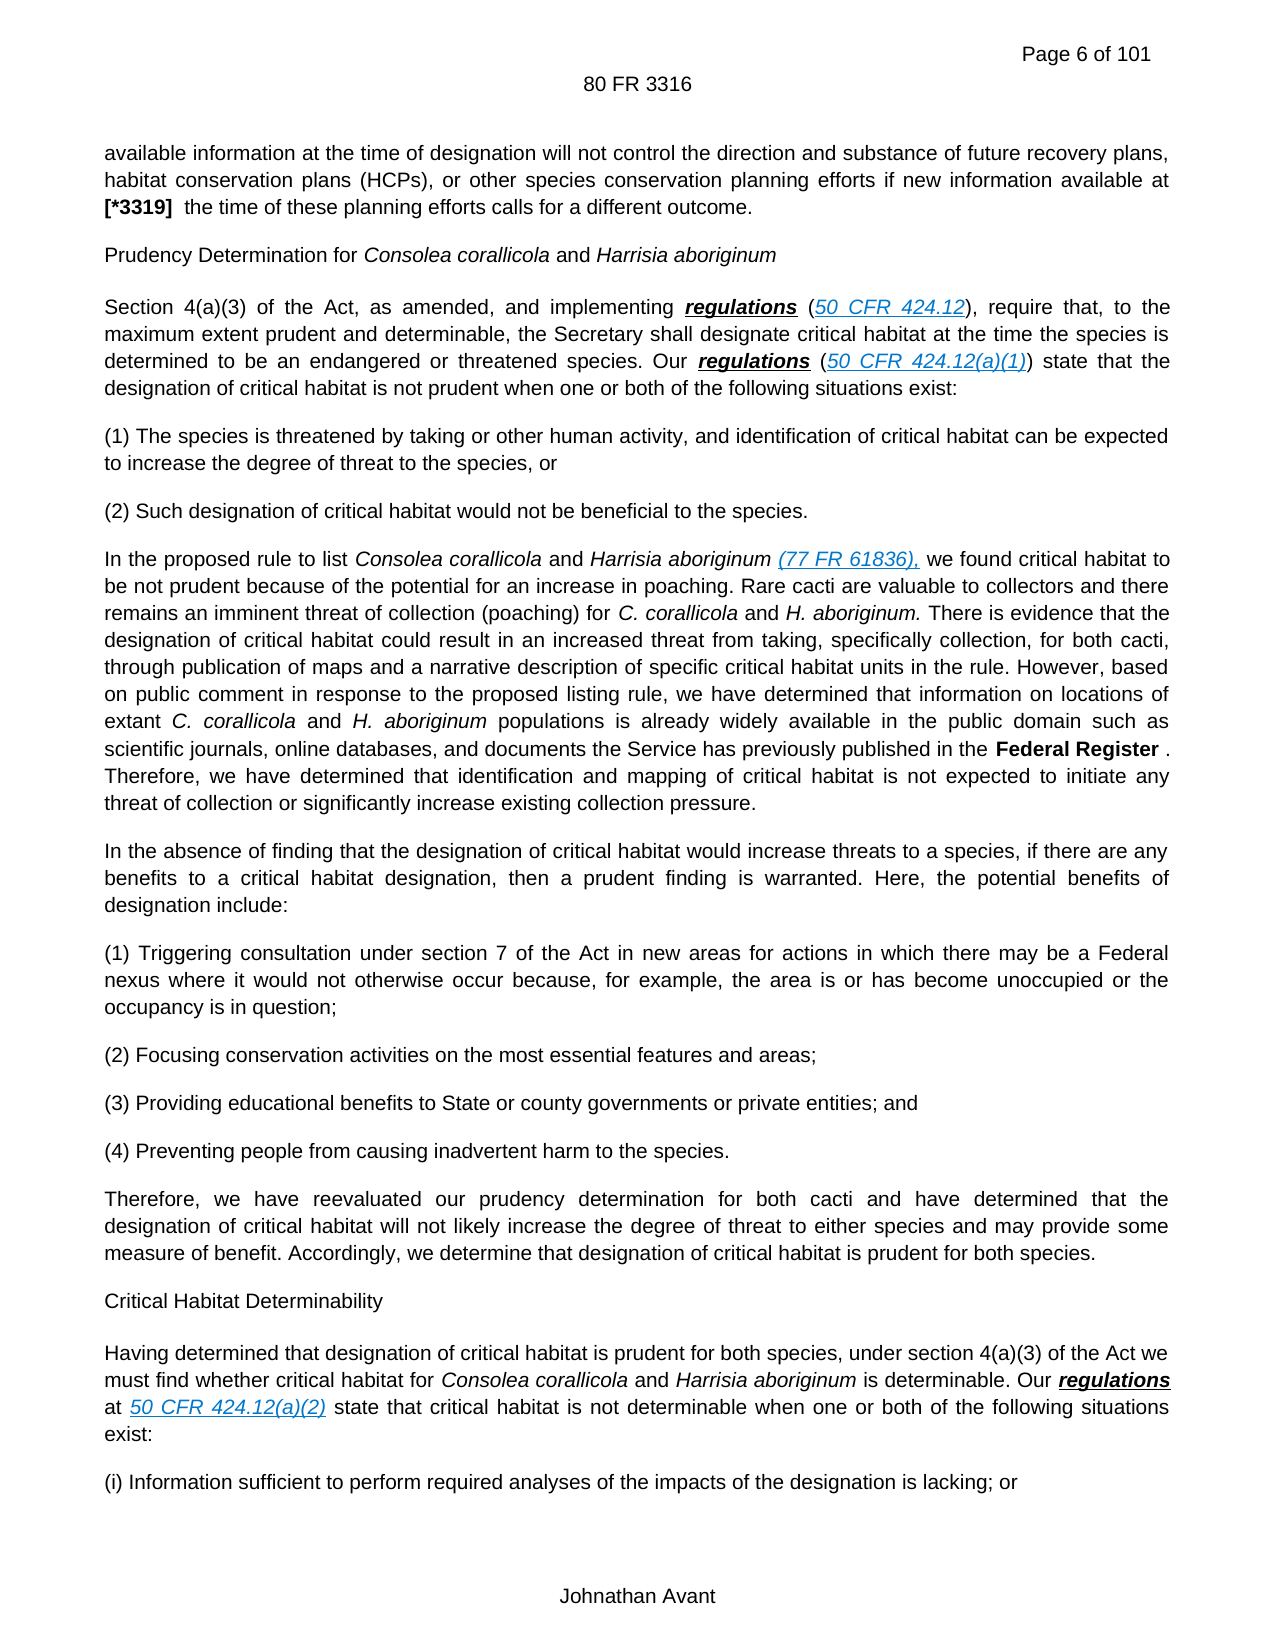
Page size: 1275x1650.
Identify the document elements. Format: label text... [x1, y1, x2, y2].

text In the absence of finding that the designation of critical habitat would increase threats to a species, if there are any benefits to a critical habitat designation, then a prudent finding is warranted. Here, the potential benefits of designation include: [104, 835, 1171, 917]
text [104, 137, 1171, 219]
text (2) Such designation of critical habitat would not be beneficial to the species. [104, 496, 1171, 523]
text (1) The species is threatened by taking or other human activity, and identification of critical habitat can be expected to increase the degree of threat to the species, or [104, 421, 1171, 475]
text (2) Focusing conservation activities on the most essential features and areas; [104, 1039, 1171, 1067]
text (3) Providing educational benefits to State or county governments or private entities; and [104, 1087, 1171, 1114]
text In the proposed rule to list Consolea corallicola and Harrisia aboriginum (77 FR 61836), we found critical habitat to be not prudent because of the potential for an increase in poaching. Rare cacti are valuable to collectors and there remains an imminent threat of collection (poaching) for C. corallicola and H. aboriginum. There is evidence that the designation of critical habitat could result in an increased threat from taking, specifically collection, for both cacti, through publication of maps and a narrative description of specific critical habitat units in the rule. However, based on public comment in response to the proposed listing rule, we have determined that information on locations of extant C. corallicola and H. aboriginum populations is already widely available in the public domain such as scientific journals, online databases, and documents the Service has previously published in the Federal Register . Therefore, we have determined that identification and mapping of critical habitat is not expected to initiate any threat of collection or significantly increase existing collection pressure. [104, 544, 1171, 814]
text Critical Habitat Determinability [104, 1285, 1171, 1312]
text (4) Preventing people from causing inadvertent harm to the species. [104, 1135, 1171, 1162]
text Prudency Determination for Consolea corallicola and Harrisia aboriginum [104, 239, 1171, 267]
text Therefore, we have reevaluated our prudency determination for both cacti and have determined that the designation of critical habitat will not likely increase the degree of threat to either species and may provide some measure of benefit. Accordingly, we determine that designation of critical habitat is prudent for both species. [104, 1183, 1171, 1264]
text Having determined that designation of critical habitat is prudent for both species, under section 4(a)(3) of the Act we must find whether critical habitat for Consolea corallicola and Harrisia aboriginum is determinable. Our regulations at 50 CFR 424.12(a)(2) state that critical habitat is not determinable when one or both of the following situations exist: [104, 1337, 1171, 1446]
text Section 4(a)(3) of the Act, as amended, and implementing regulations (50 CFR 424.12), require that, to the maximum extent prudent and determinable, the Secretary shall designate critical habitat at the time the species is determined to be an endangered or threatened species. Our regulations (50 CFR 424.12(a)(1)) state that the designation of critical habitat is not prudent when one or both of the following situations exist: [104, 292, 1171, 400]
text (i) Information sufficient to perform required analyses of the impacts of the designation is lacking; or [104, 1467, 1171, 1494]
text (1) Triggering consultation under section 7 of the Act in new areas for actions in which there may be a Federal nexus where it would not otherwise occur because, for example, the area is or has become unoccupied or the occupancy is in question; [104, 937, 1171, 1019]
